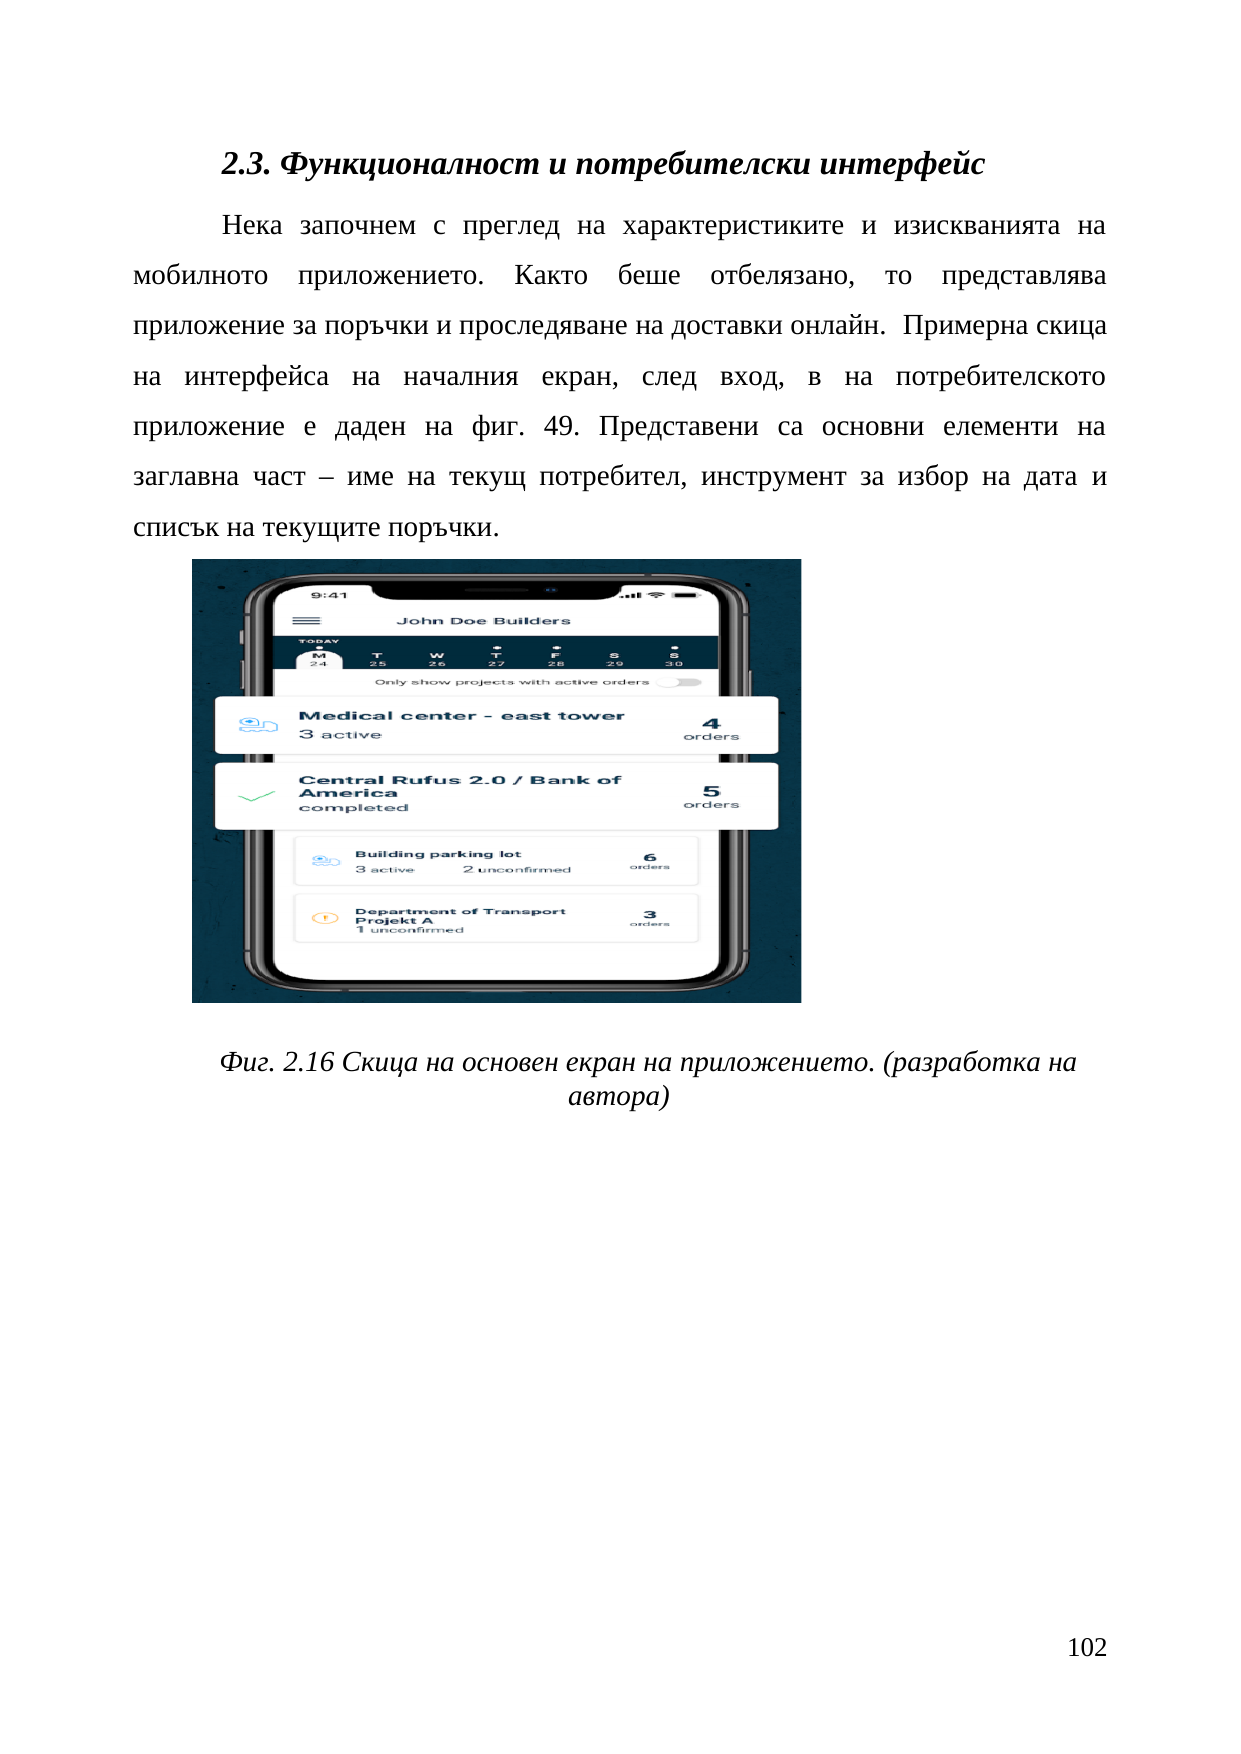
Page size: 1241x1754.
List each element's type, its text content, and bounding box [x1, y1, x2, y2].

picture [192, 559, 802, 1003]
text Нека започнем с преглед на характеристиките и изискванията на мобилното приложението. Както беше отбелязано, то представлява приложение за поръчки и проследяване на доставки онлайн. Примерна скица на интерфейса на началния екран, след вход, в на потребителското приложение е даден на фиг. 49. Представени са основни елементи на заглавна част – име на текущ потребител, инструмент за избор на дата и списък на текущите поръчки. [133, 207, 1107, 542]
title Фиг. 2.16 Скица на основен екран на приложението. (разработка на автора) [133, 1044, 1107, 1112]
subtitle 2.3. Функционалност и потребителски интерфейс [133, 143, 1107, 181]
